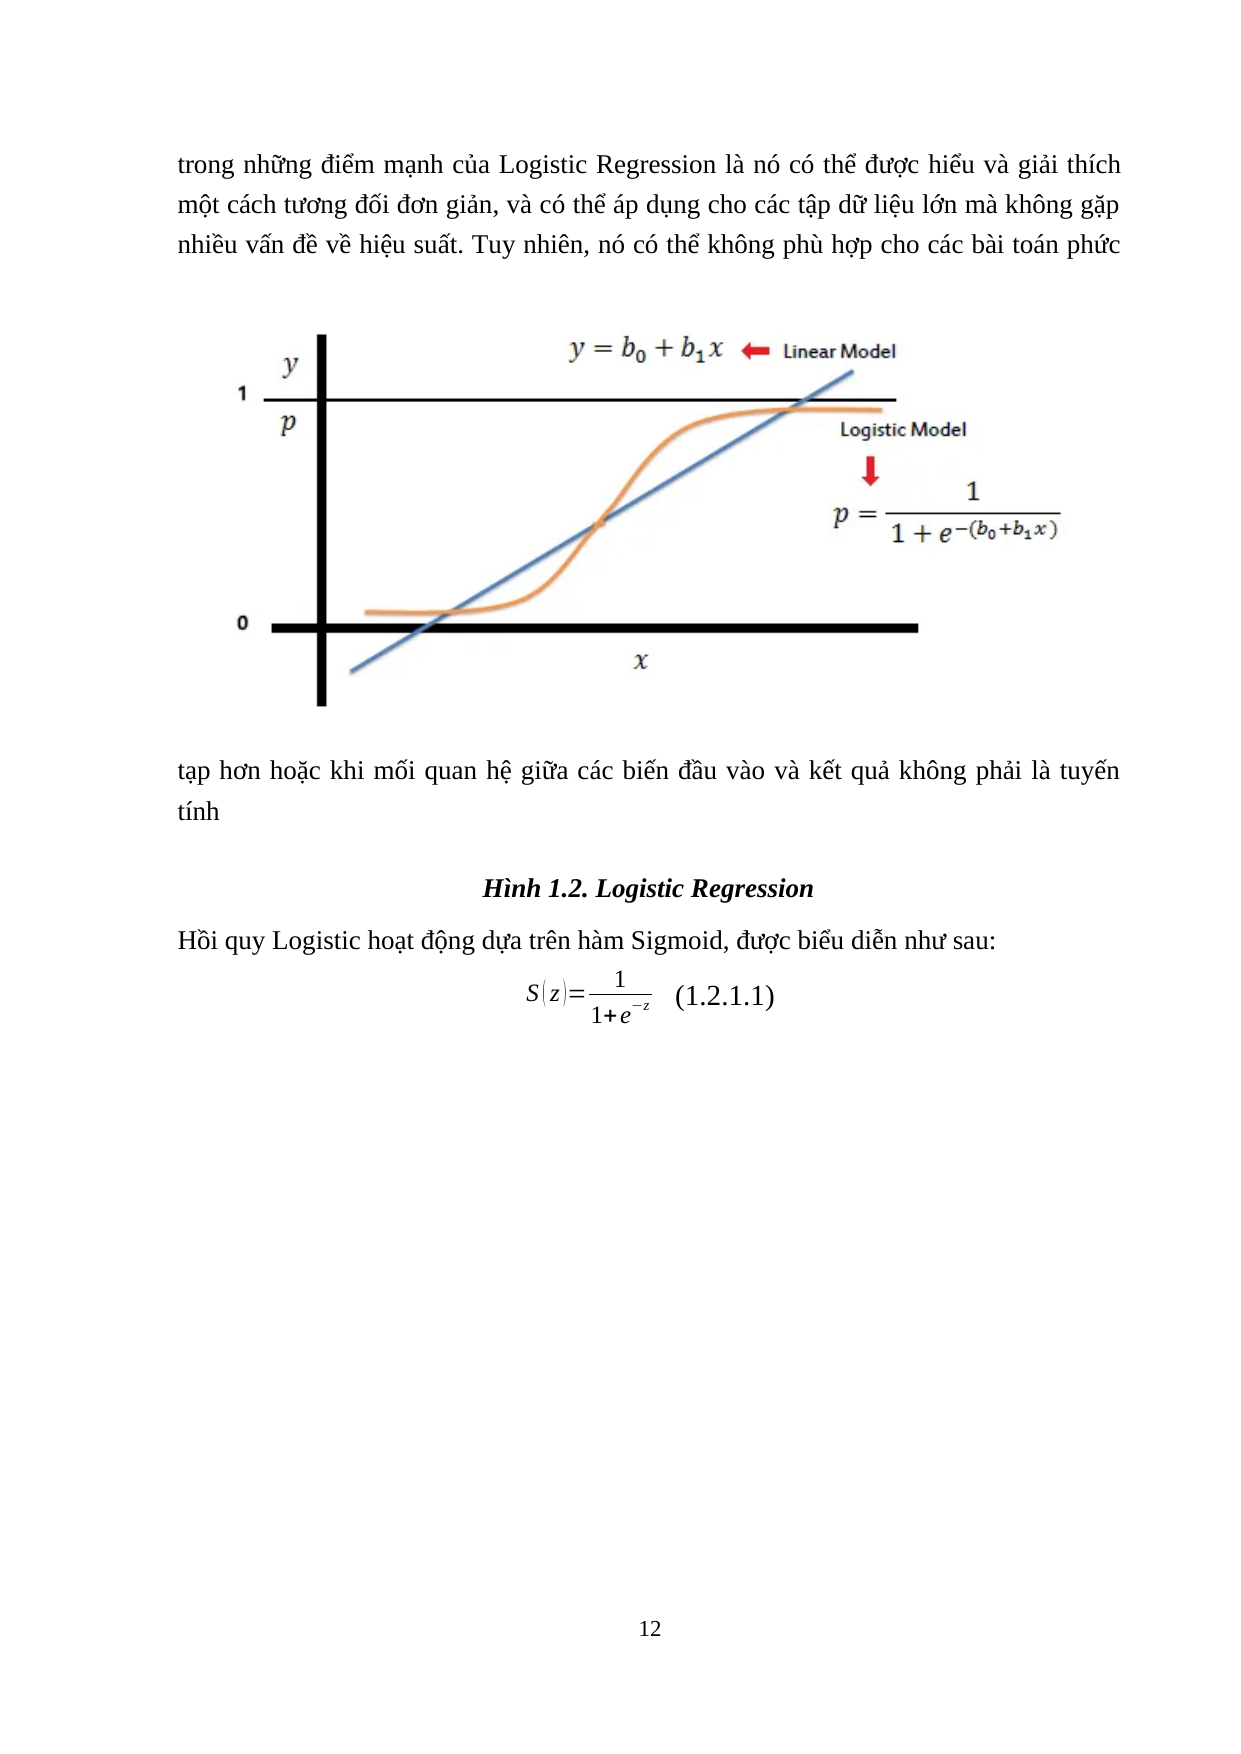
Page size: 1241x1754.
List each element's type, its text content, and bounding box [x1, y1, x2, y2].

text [177, 148, 1122, 826]
text Hồi quy Logistic hoạt động dựa trên hàm Sigmoid, được biểu diễn như sau: [177, 924, 1122, 956]
text (1.2.1.1) [177, 966, 1122, 1028]
picture [203, 277, 1097, 755]
